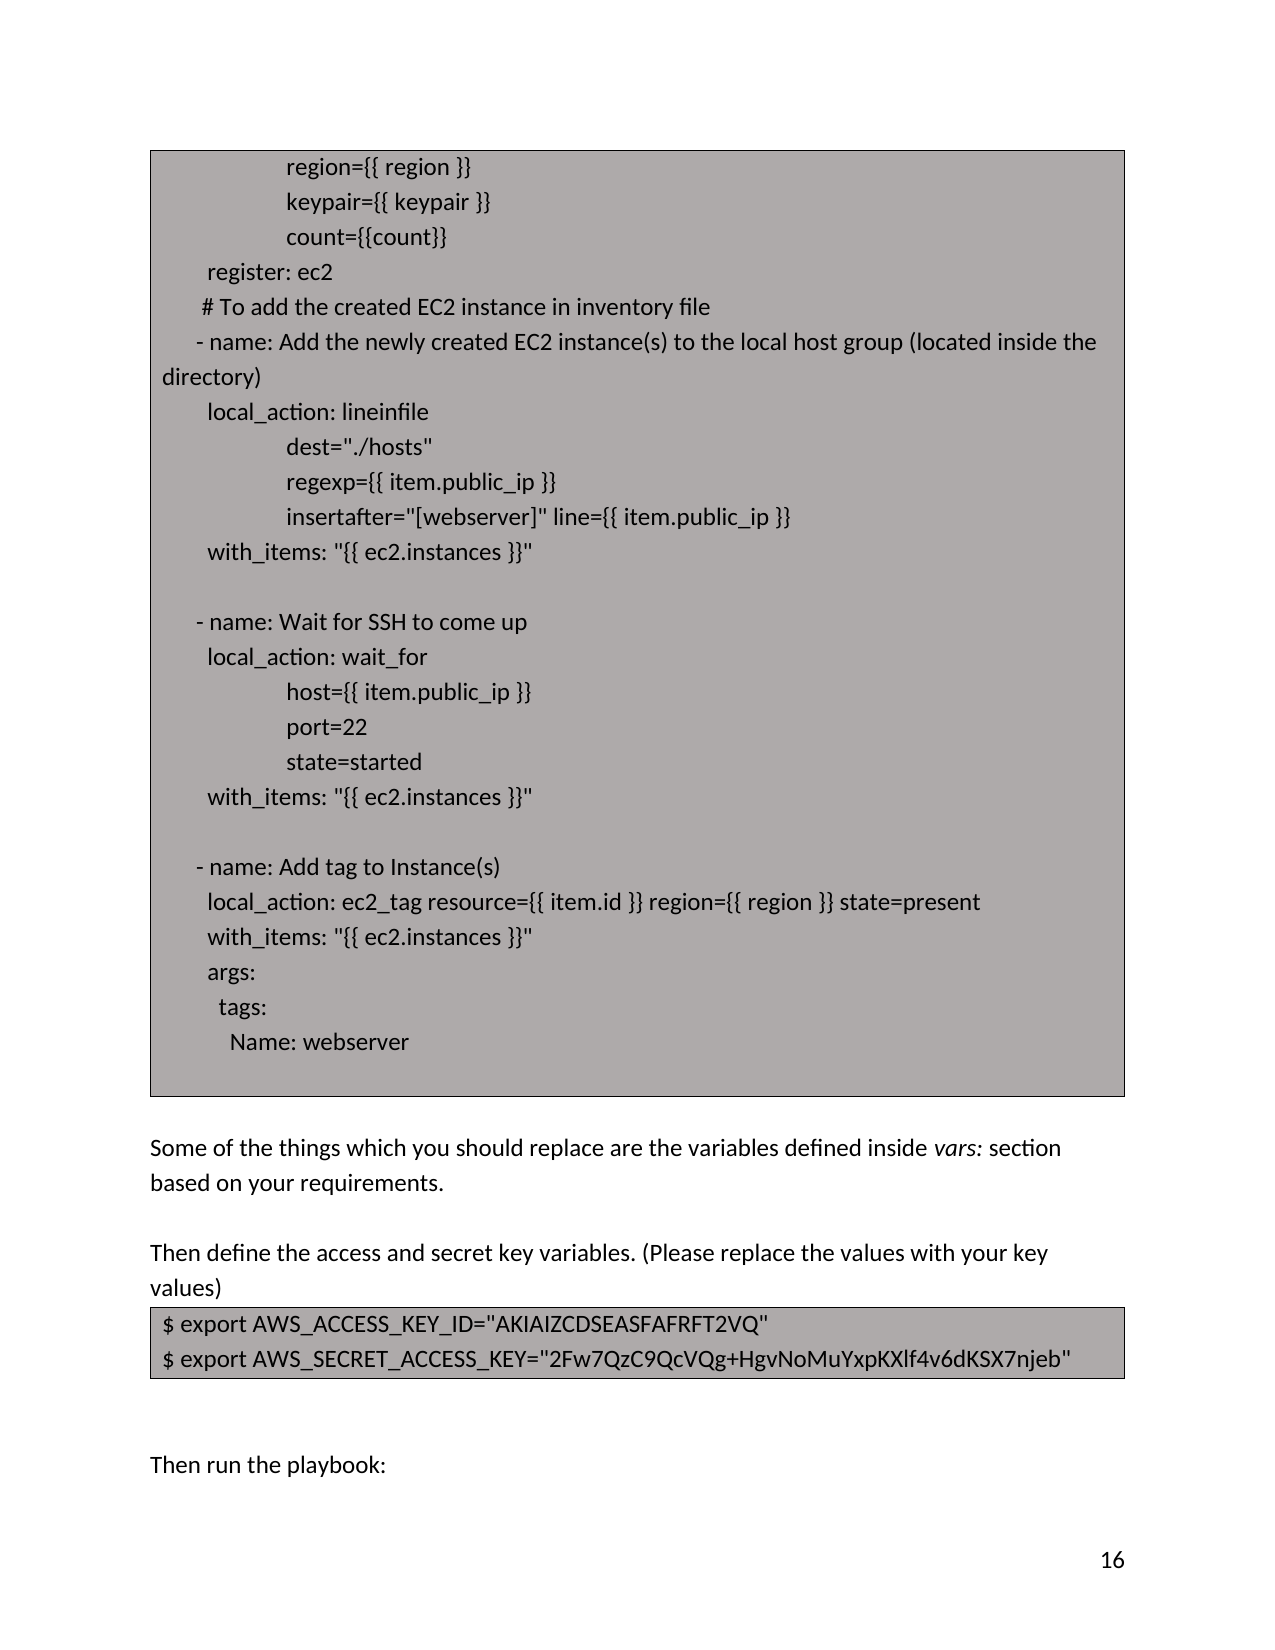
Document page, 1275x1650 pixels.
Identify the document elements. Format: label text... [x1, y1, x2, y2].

text Then run the playbook: [150, 1449, 1125, 1479]
text Then define the access and secret key variables. (Please replace the values with your key values) [150, 1237, 1125, 1302]
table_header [151, 151, 1124, 1096]
table_header $ export AWS_ACCESS_KEY_ID="AKIAIZCDSEASFAFRFT2VQ" $ export AWS_SECRET_ACCESS_KEY="2Fw7QzC9QcVQg+HgvNoMuYxpKXlf4v6dKSX7njeb" [151, 1308, 1124, 1378]
text Some of the things which you should replace are the variables defined inside vars: section based on your requirements. [150, 1132, 1125, 1197]
